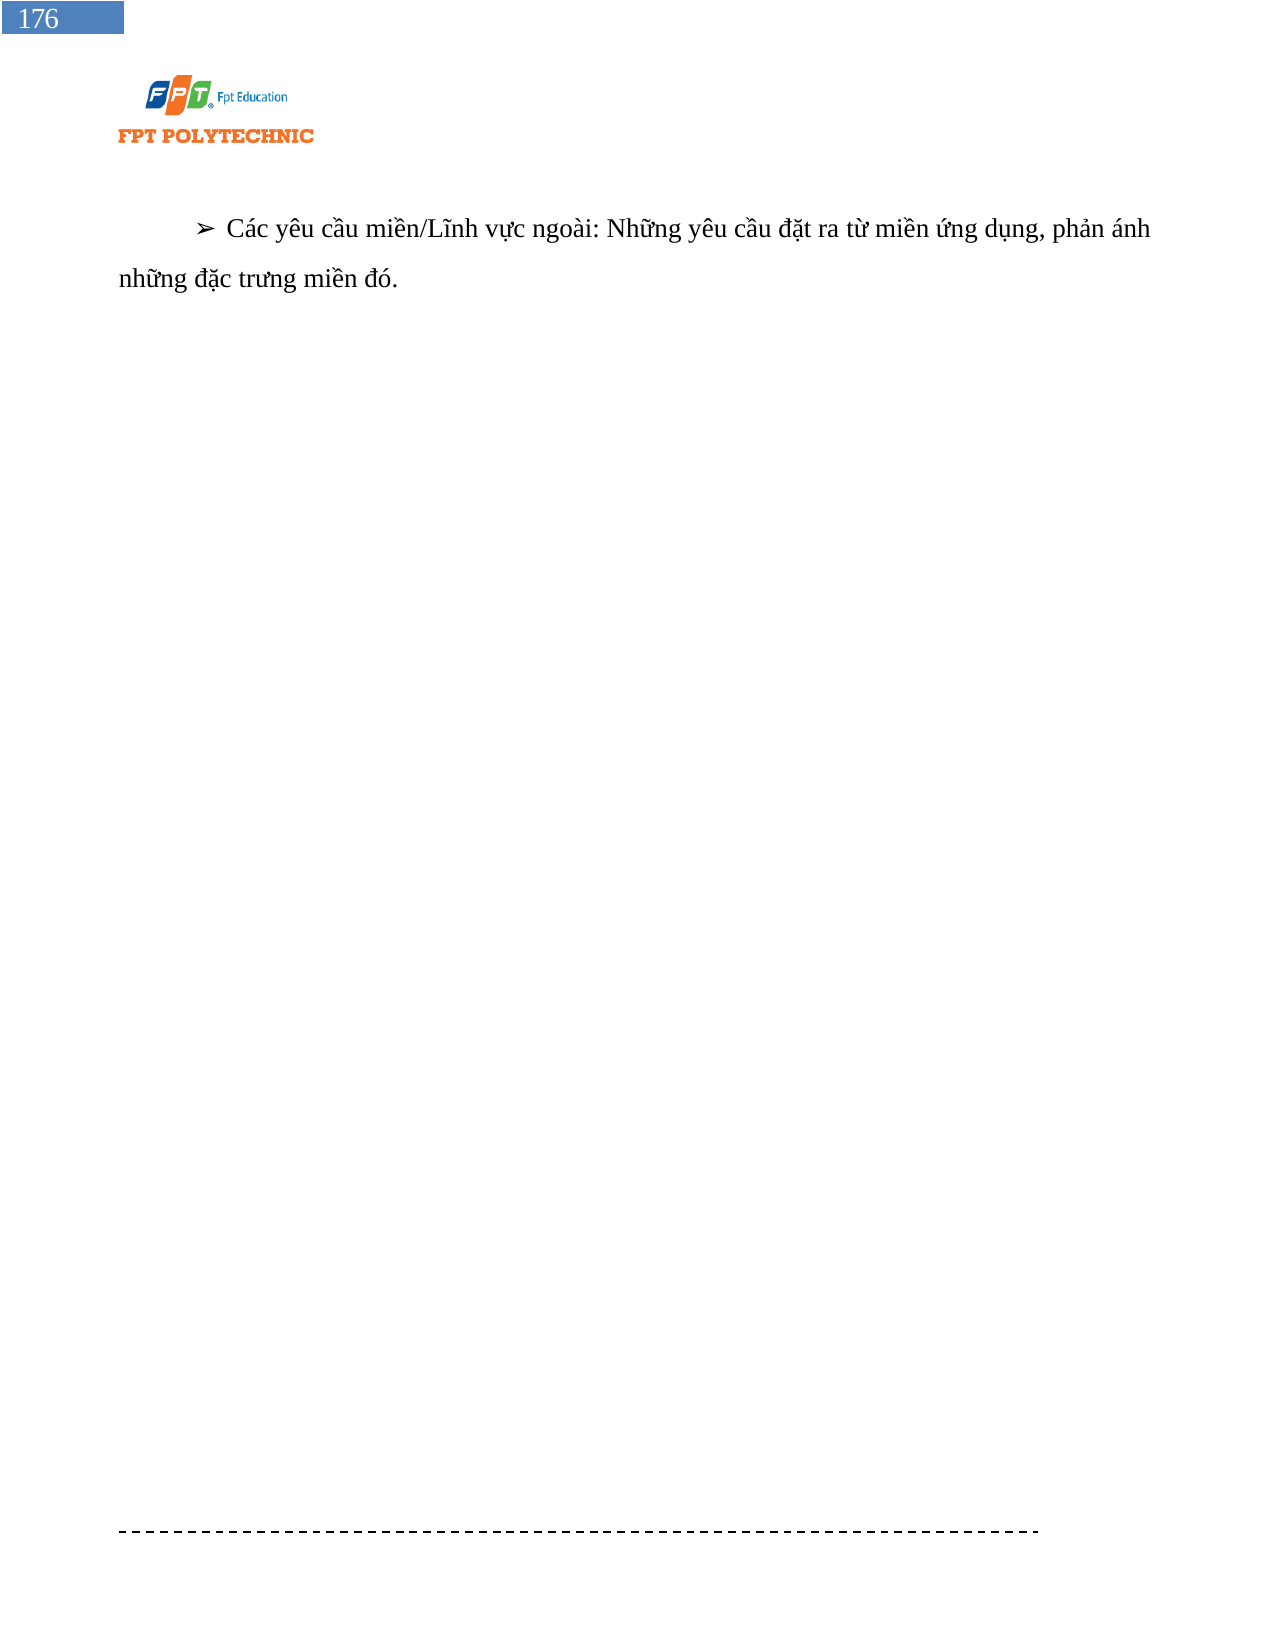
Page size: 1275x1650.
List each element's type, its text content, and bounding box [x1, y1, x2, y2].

picture [118, 75, 314, 143]
list Các yêu cầu miền/Lĩnh vực ngoài: Những yêu cầu đặt ra từ miền ứng dụng, phản ánh những đặc trưng miền đó. [118, 212, 1156, 293]
